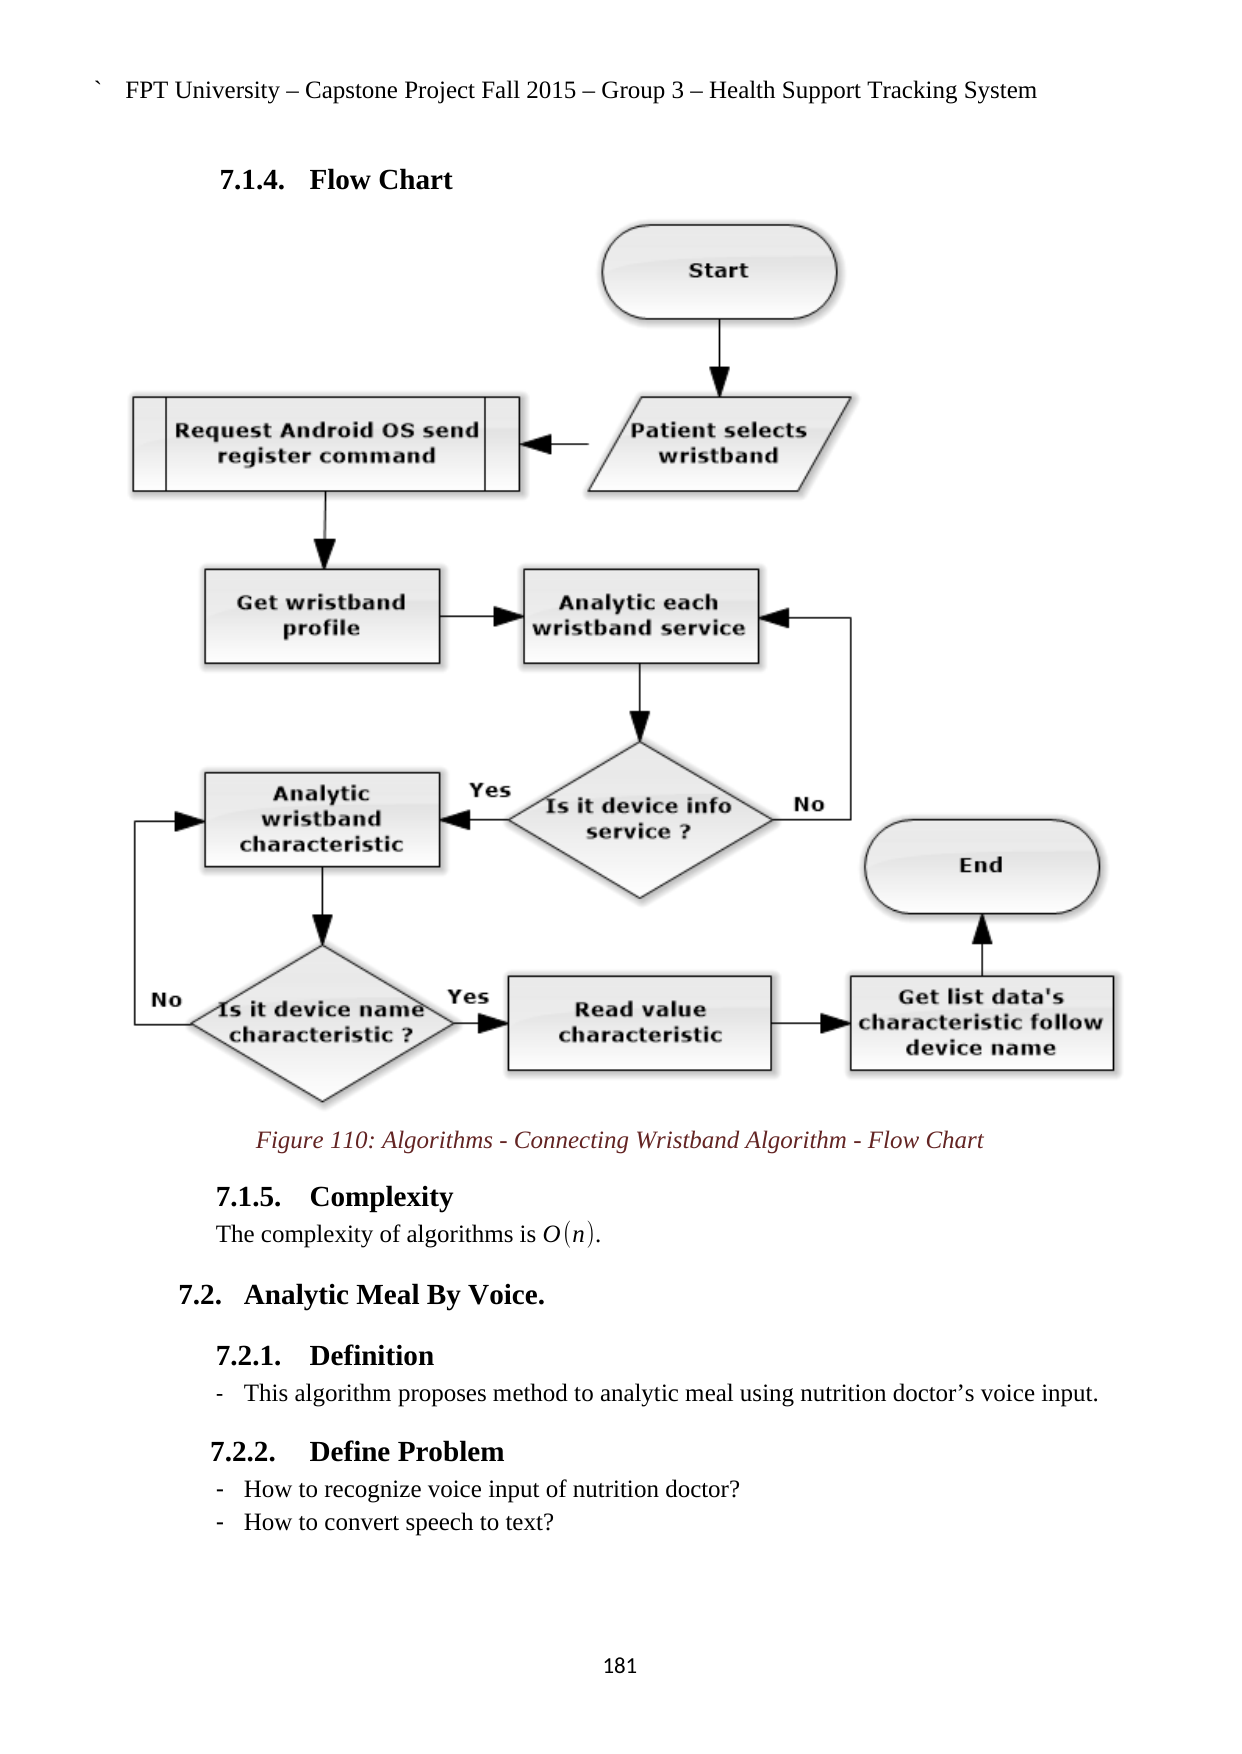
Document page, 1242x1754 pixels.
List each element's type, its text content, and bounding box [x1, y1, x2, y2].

subtitle Analytic Meal By Voice. [169, 1277, 1146, 1310]
subtitle Complexity [216, 1179, 1146, 1212]
text Figure 110: Algorithms - Connecting Wristband Algorithm - Flow Chart [94, 1125, 1146, 1154]
subtitle Flow Chart [219, 162, 1146, 196]
picture [103, 201, 1138, 1126]
subtitle Definition [216, 1338, 1146, 1372]
list How to convert speech to text? [216, 1507, 1146, 1536]
list This algorithm proposes method to analytic meal using nutrition doctor’s voice input. [216, 1378, 1146, 1407]
subtitle Define Problem [210, 1434, 1146, 1467]
list How to recognize voice input of nutrition doctor? [216, 1474, 1146, 1502]
text The complexity of algorithms is . [216, 1219, 1146, 1249]
